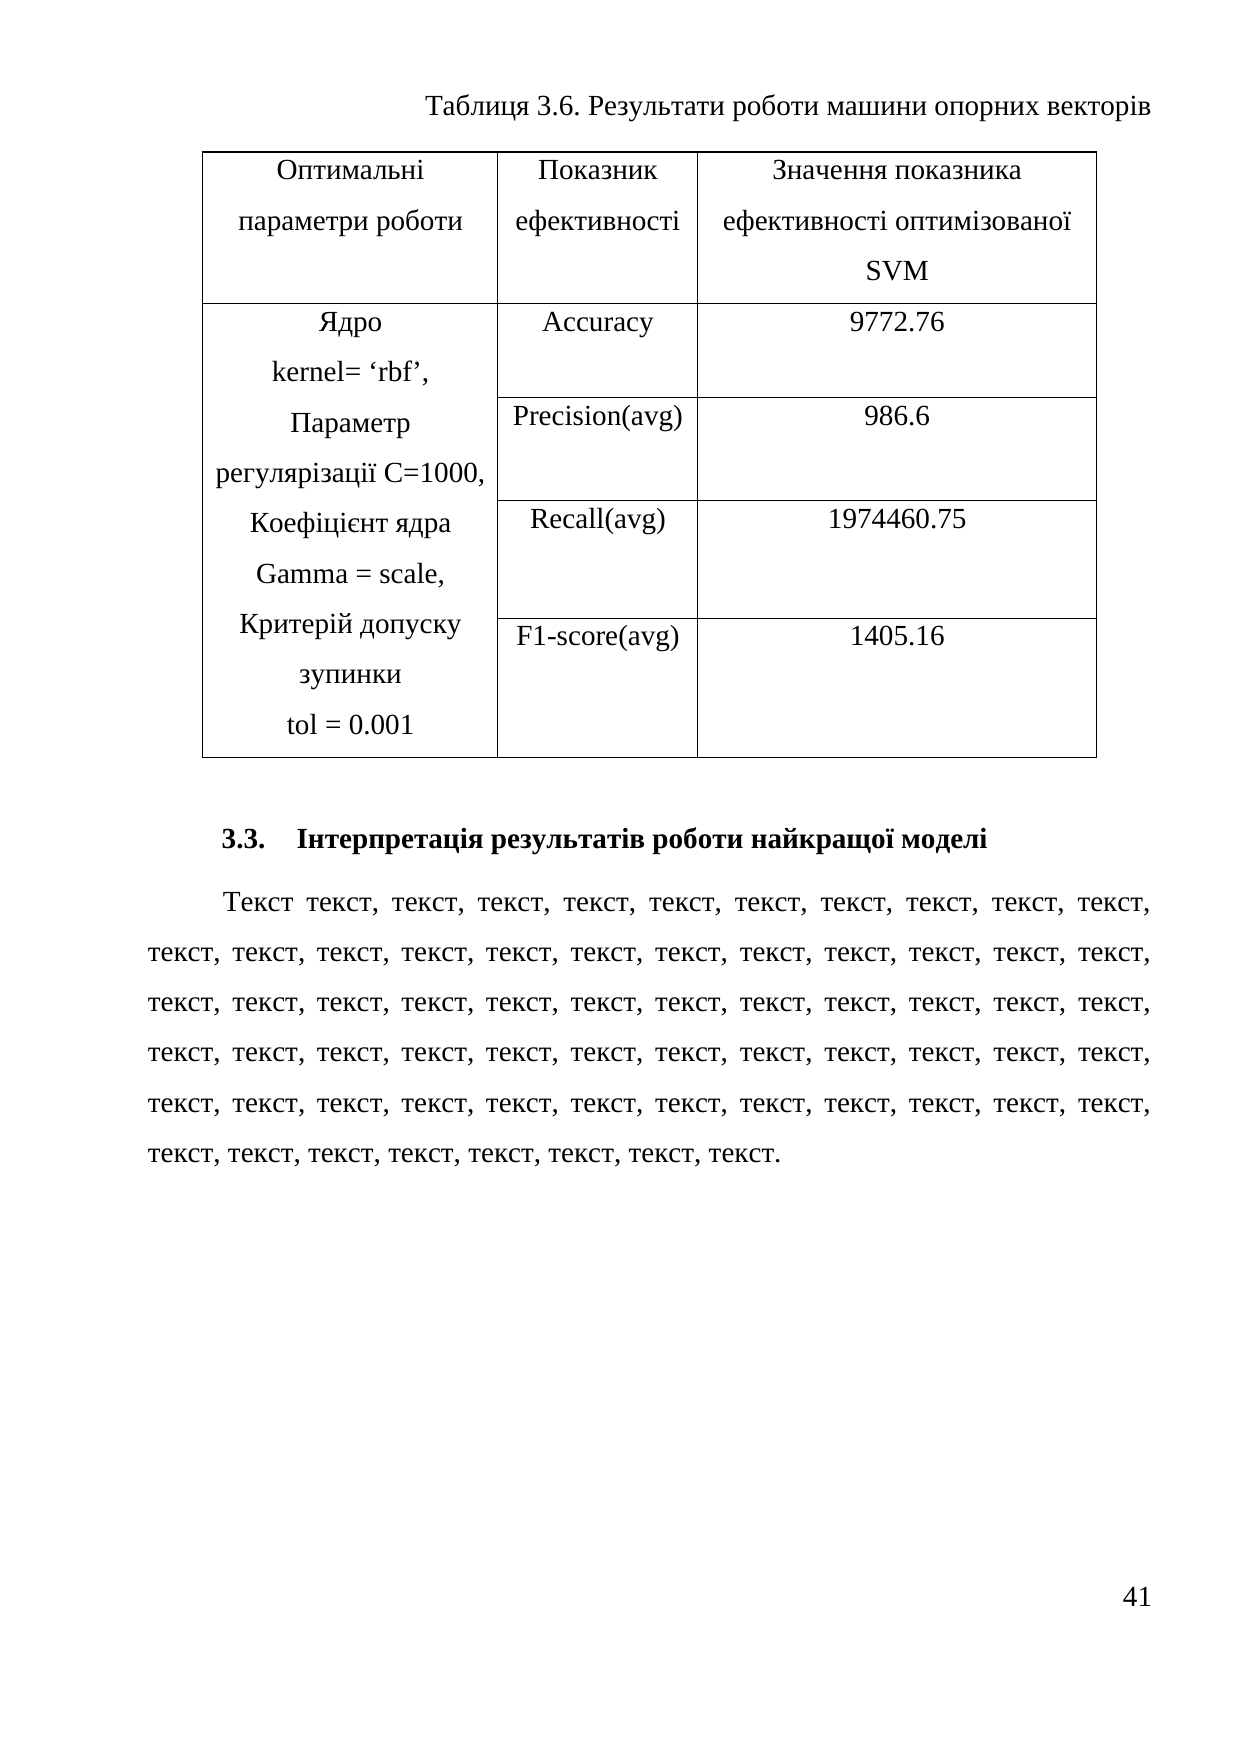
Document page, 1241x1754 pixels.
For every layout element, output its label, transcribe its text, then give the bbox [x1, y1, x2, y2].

table_cell 9772.76 [698, 304, 1096, 397]
table_header Значення показника ефективності оптимізованої SVM [698, 153, 1096, 303]
table_header Оптимальні параметри роботи [203, 153, 497, 303]
text Таблиця 3.6. Результати роботи машини опорних векторів [148, 88, 1152, 122]
table_cell Accuracy [498, 304, 697, 397]
table_cell Precision(avg) [498, 398, 697, 500]
table_header Показник ефективності [498, 153, 697, 303]
table_cell F1-score(avg) [498, 619, 697, 757]
table_cell Recall(avg) [498, 501, 697, 617]
table_cell 1405.16 [698, 619, 1096, 757]
text Текст текст, текст, текст, текст, текст, текст, текст, текст, текст, текст, текст, текст, текст, текст, текст, текст, текст, текст, текст, текст, текст, текст, текст, текст, текст, текст, текст, текст, текст, текст, текст, текст, текст, текст, текст, текст, текст, текст, текст, текст, текст, текст, текст, текст, текст, текст, текст, текст, текст, текст, текст, текст, текст, текст, текст, текст, текст, текст, текст, текст, текст, текст, текст, текст, текст, текст. [148, 884, 1152, 1169]
table_cell 1974460.75 [698, 501, 1096, 617]
table_cell 986.6 [698, 398, 1096, 500]
table_cell Ядро kernel= ‘rbf’, Параметр регулярізації C=1000, Коефіцієнт ядра Gamma = scale, Критерій допуску зупинки tol = 0.001 [203, 304, 497, 757]
subtitle Інтерпретація результатів роботи найкращої моделі [221, 821, 1152, 854]
